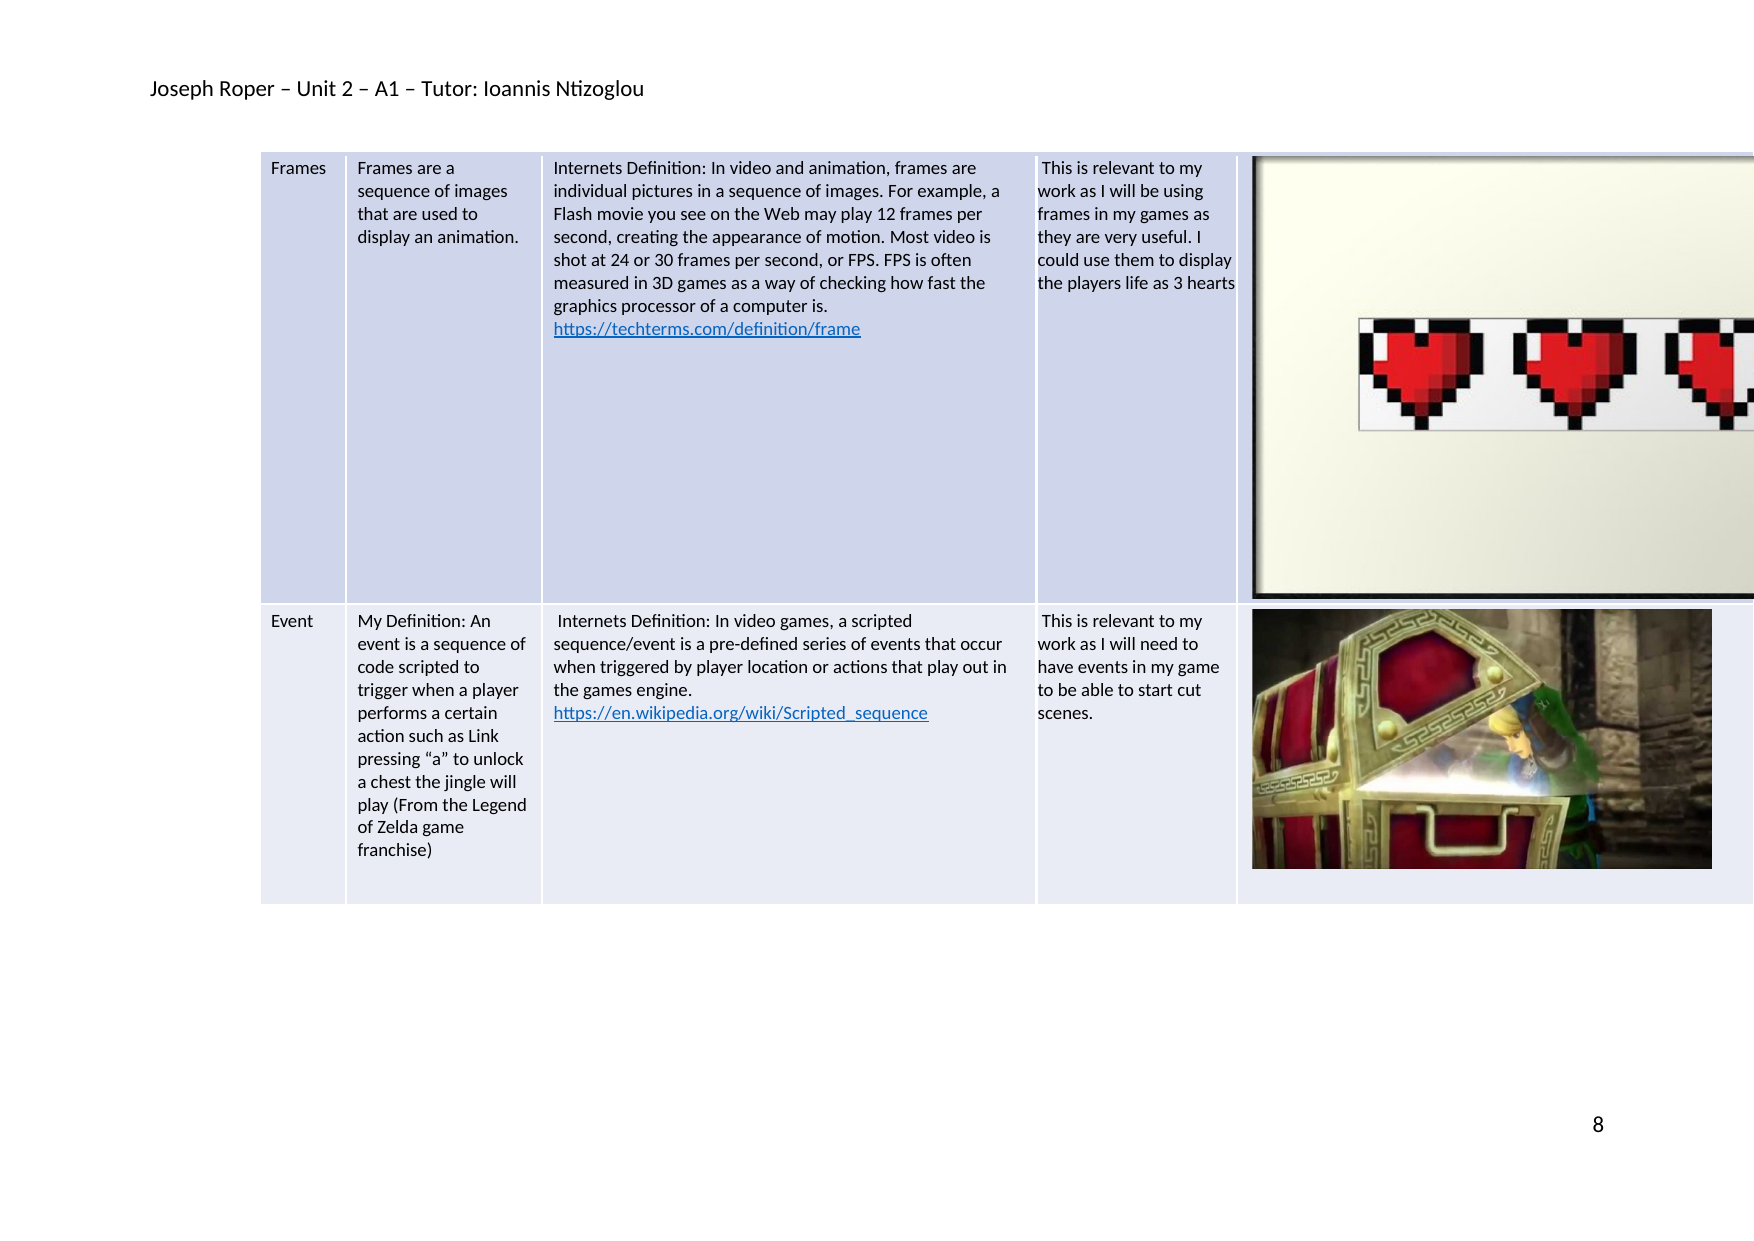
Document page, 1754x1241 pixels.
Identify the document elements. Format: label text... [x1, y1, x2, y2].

picture [1252, 609, 1712, 869]
table_cell This is relevant to my work as I will be using frames in my games as they are very useful. I could use them to display the players life as 3 hearts [1036, 152, 1237, 603]
table_cell Frames are a sequence of images that are used to display an animation. [346, 152, 542, 603]
table_cell Event [261, 605, 345, 904]
table_cell My Definition: An event is a sequence of code scripted to trigger when a player performs a certain action such as Link pressing “a” to unlock a chest the jingle will play (From the Legend of Zelda game franchise) [347, 605, 541, 904]
table_cell Internets Definition: In video and animation, frames are individual pictures in a sequence of images. For example, a Flash movie you see on the Web may play 12 frames per second, creating the appearance of motion. Most video is shot at 24 or 30 frames per second, or FPS. FPS is often measured in 3D games as a way of checking how fast the graphics processor of a computer is. https://techterms.com/definition/frame [542, 152, 1036, 603]
table_cell Internets Definition: In video games, a scripted sequence/event is a pre-defined series of events that occur when triggered by player location or actions that play out in the games engine. https://en.wikipedia.org/wiki/Scripted_sequence [543, 605, 1035, 904]
table_cell Frames [261, 152, 346, 603]
table_cell [1238, 605, 1753, 904]
picture [1252, 156, 1754, 599]
table_cell This is relevant to my work as I will need to have events in my game to be able to start cut scenes. [1038, 605, 1236, 904]
table_cell [1237, 152, 1753, 603]
